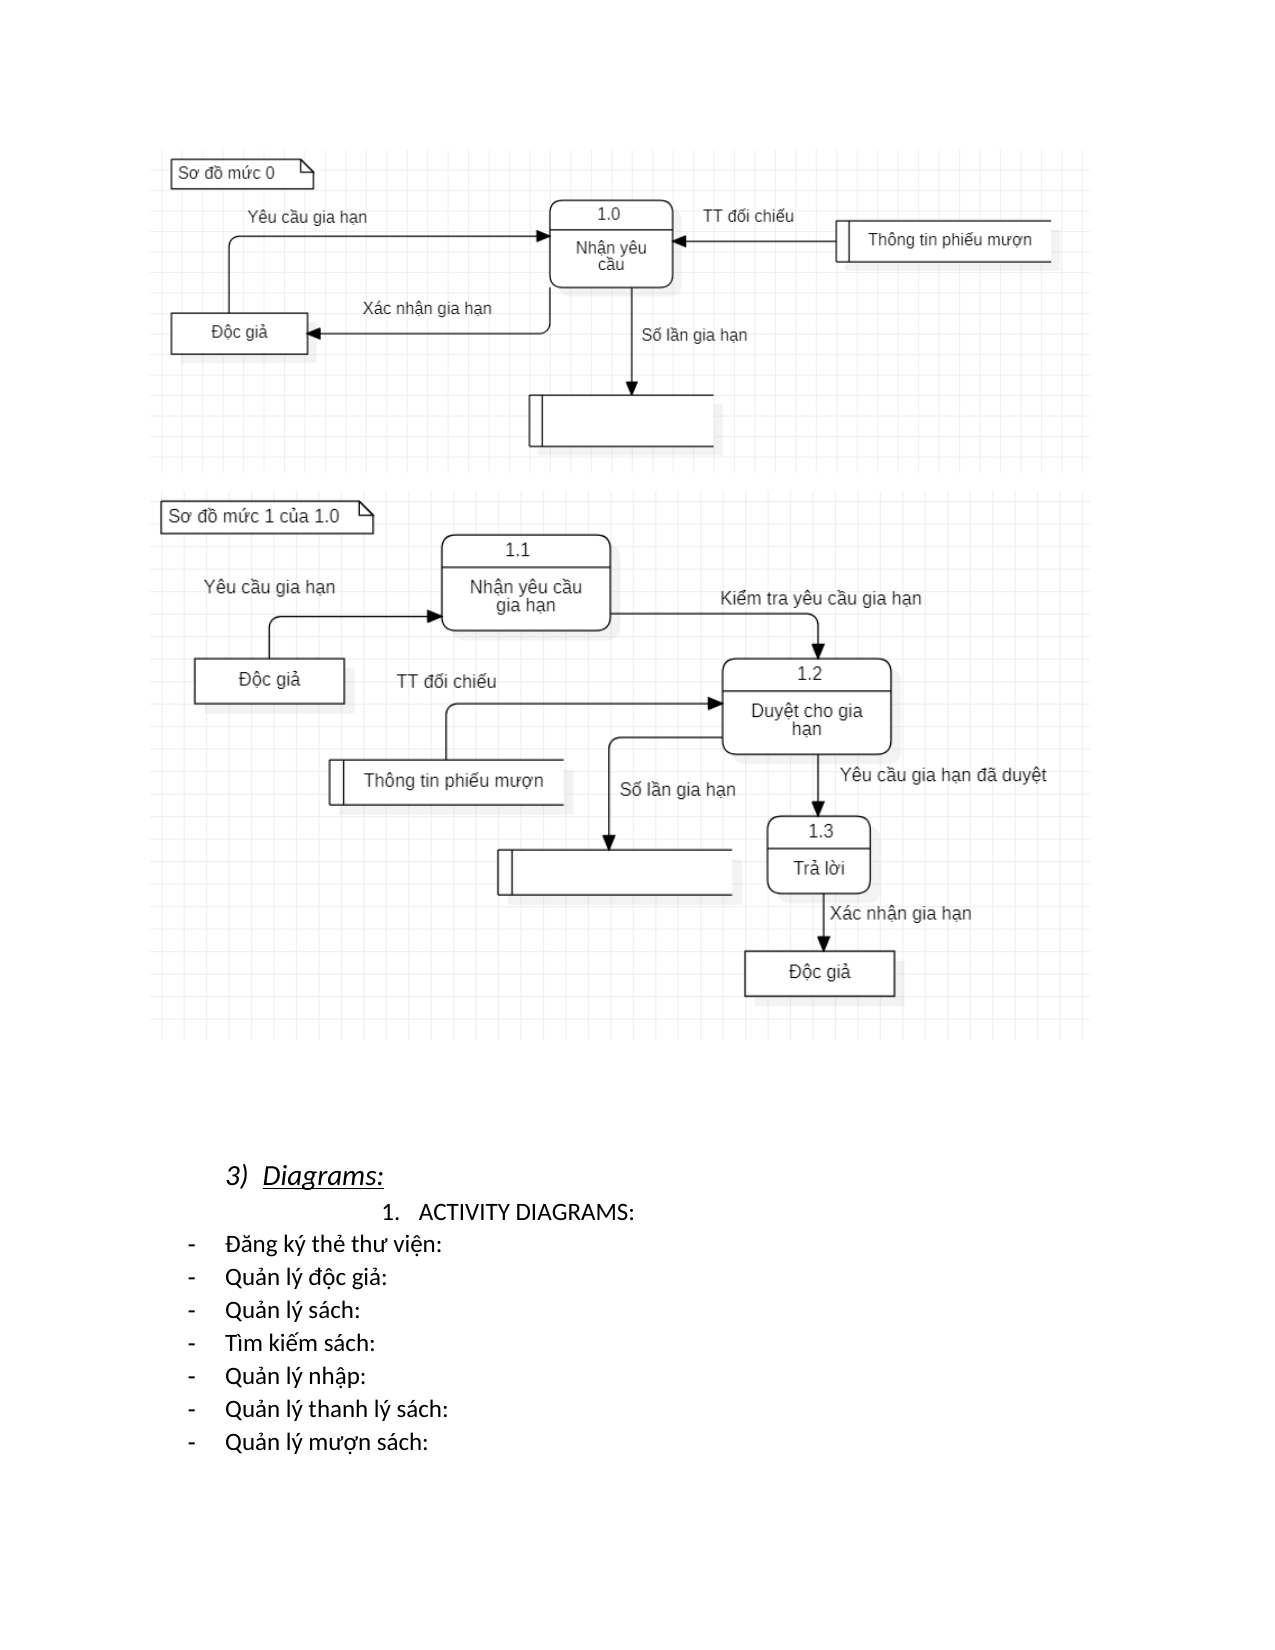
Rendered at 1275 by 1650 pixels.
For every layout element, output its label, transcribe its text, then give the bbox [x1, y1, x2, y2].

list Đăng ký thẻ thư viện: [187, 1229, 1125, 1259]
list Quản lý mượn sách: [187, 1426, 1125, 1457]
list ACTIVITY DIAGRAMS: [381, 1196, 1125, 1226]
list Quản lý sách: [187, 1294, 1125, 1325]
list Quản lý thanh lý sách: [187, 1393, 1125, 1424]
list Quản lý độc giả: [187, 1262, 1125, 1292]
picture [150, 150, 1091, 473]
list Quản lý nhập: [187, 1360, 1125, 1391]
list Diagrams: [225, 1157, 1125, 1193]
picture [150, 491, 1091, 1040]
list Tìm kiếm sách: [187, 1327, 1125, 1358]
